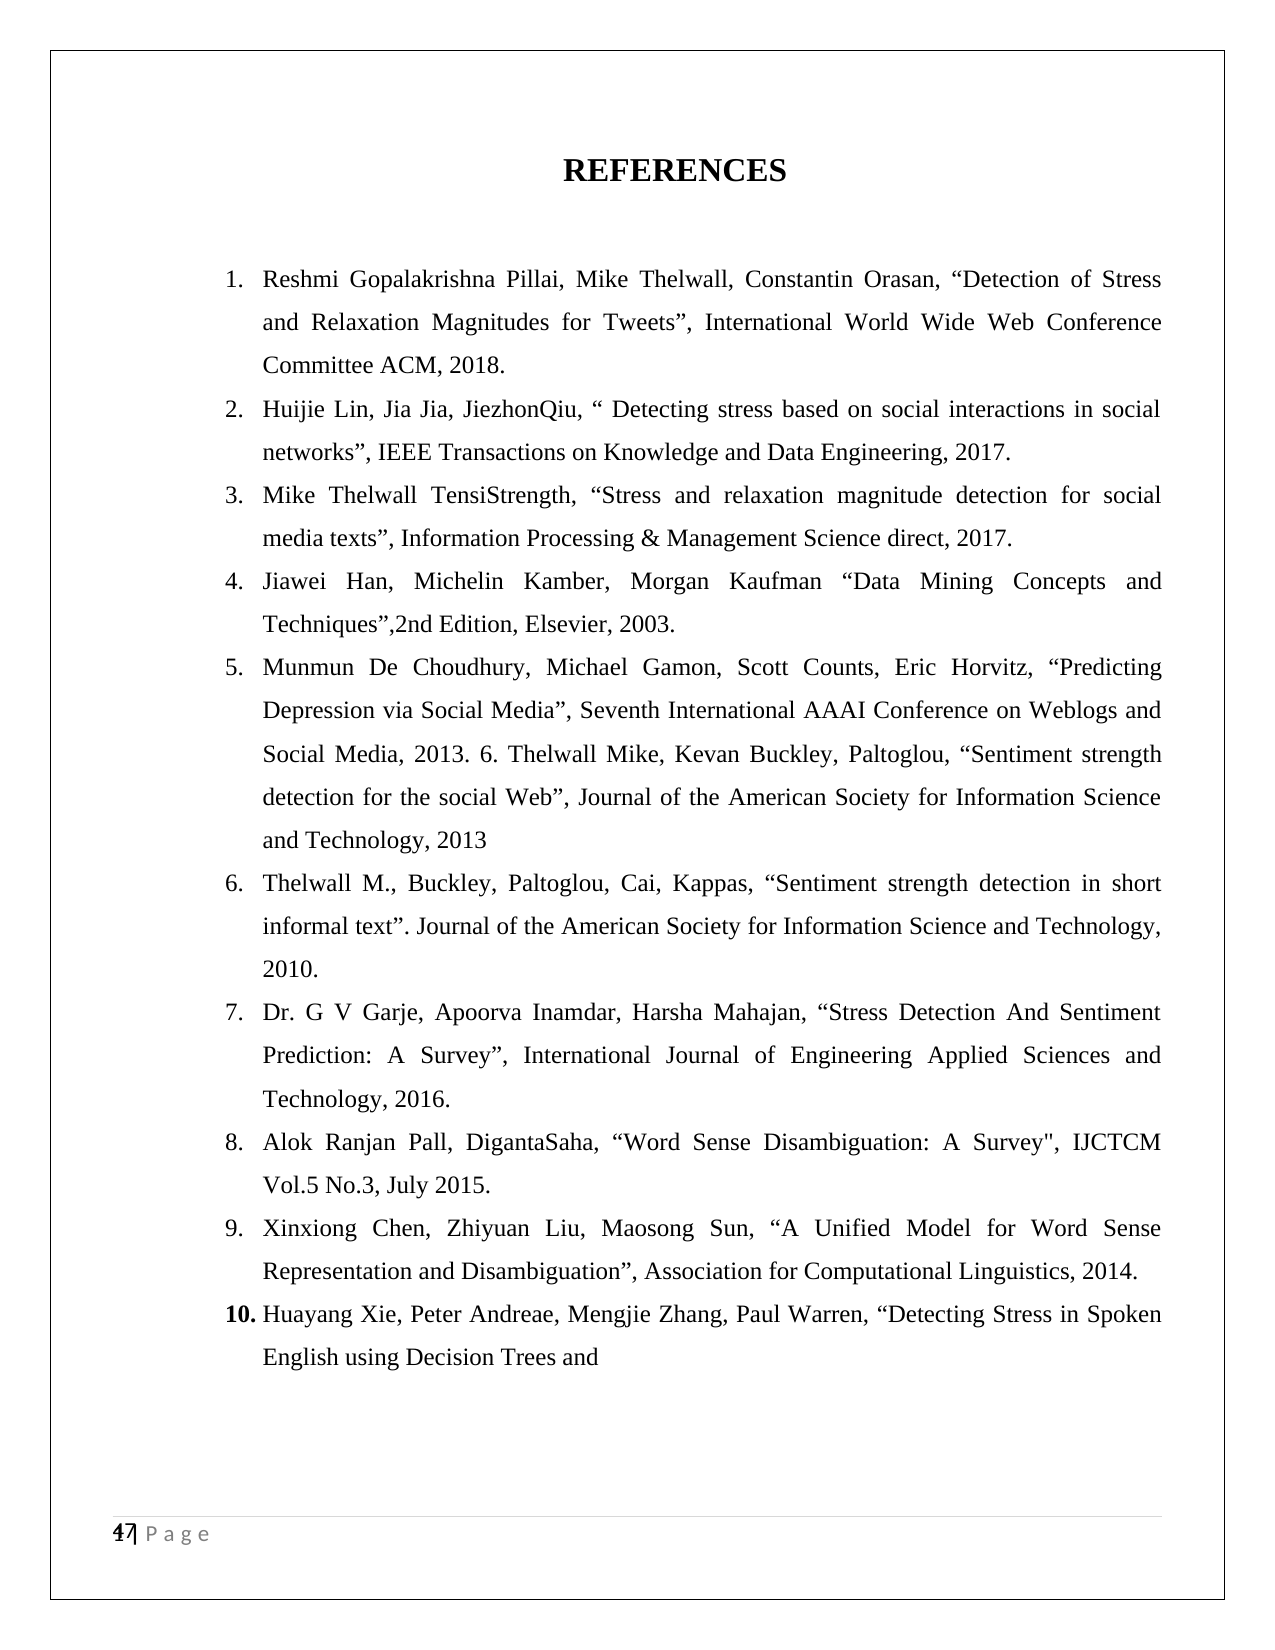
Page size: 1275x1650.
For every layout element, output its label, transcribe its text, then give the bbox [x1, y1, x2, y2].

list Reshmi Gopalakrishna Pillai, Mike Thelwall, Constantin Orasan, “Detection of Stress and Relaxation Magnitudes for Tweets”, International World Wide Web Conference Committee ACM, 2018. [225, 264, 1162, 379]
list Alok Ranjan Pall, DigantaSaha, “Word Sense Disambiguation: A Survey", IJCTCM Vol.5 No.3, July 2015. [225, 1127, 1162, 1199]
list Munmun De Choudhury, Michael Gamon, Scott Counts, Eric Horvitz, “Predicting Depression via Social Media”, Seventh International AAAI Conference on Weblogs and Social Media, 2013. 6. Thelwall Mike, Kevan Buckley, Paltoglou, “Sentiment strength detection for the social Web”, Journal of the American Society for Information Science and Technology, 2013 [225, 652, 1162, 854]
list Jiawei Han, Michelin Kamber, Morgan Kaufman “Data Mining Concepts and Techniques”,2nd Edition, Elsevier, 2003. [225, 566, 1162, 638]
list REFERENCES [187, 150, 1162, 188]
list Huayang Xie, Peter Andreae, Mengjie Zhang, Paul Warren, “Detecting Stress in Spoken English using Decision Trees and [225, 1299, 1162, 1371]
list Huijie Lin, Jia Jia, JiezhonQiu, “ Detecting stress based on social interactions in social networks”, IEEE Transactions on Knowledge and Data Engineering, 2017. [225, 394, 1162, 466]
list Thelwall M., Buckley, Paltoglou, Cai, Kappas, “Sentiment strength detection in short informal text”. Journal of the American Society for Information Science and Technology, 2010. [225, 868, 1162, 983]
list Mike Thelwall TensiStrength, “Stress and relaxation magnitude detection for social media texts”, Information Processing & Management Science direct, 2017. [225, 480, 1162, 552]
list Xinxiong Chen, Zhiyuan Liu, Maosong Sun, “A Unified Model for Word Sense Representation and Disambiguation”, Association for Computational Linguistics, 2014. [225, 1213, 1162, 1285]
list Dr. G V Garje, Apoorva Inamdar, Harsha Mahajan, “Stress Detection And Sentiment Prediction: A Survey”, International Journal of Engineering Applied Sciences and Technology, 2016. [225, 997, 1162, 1112]
